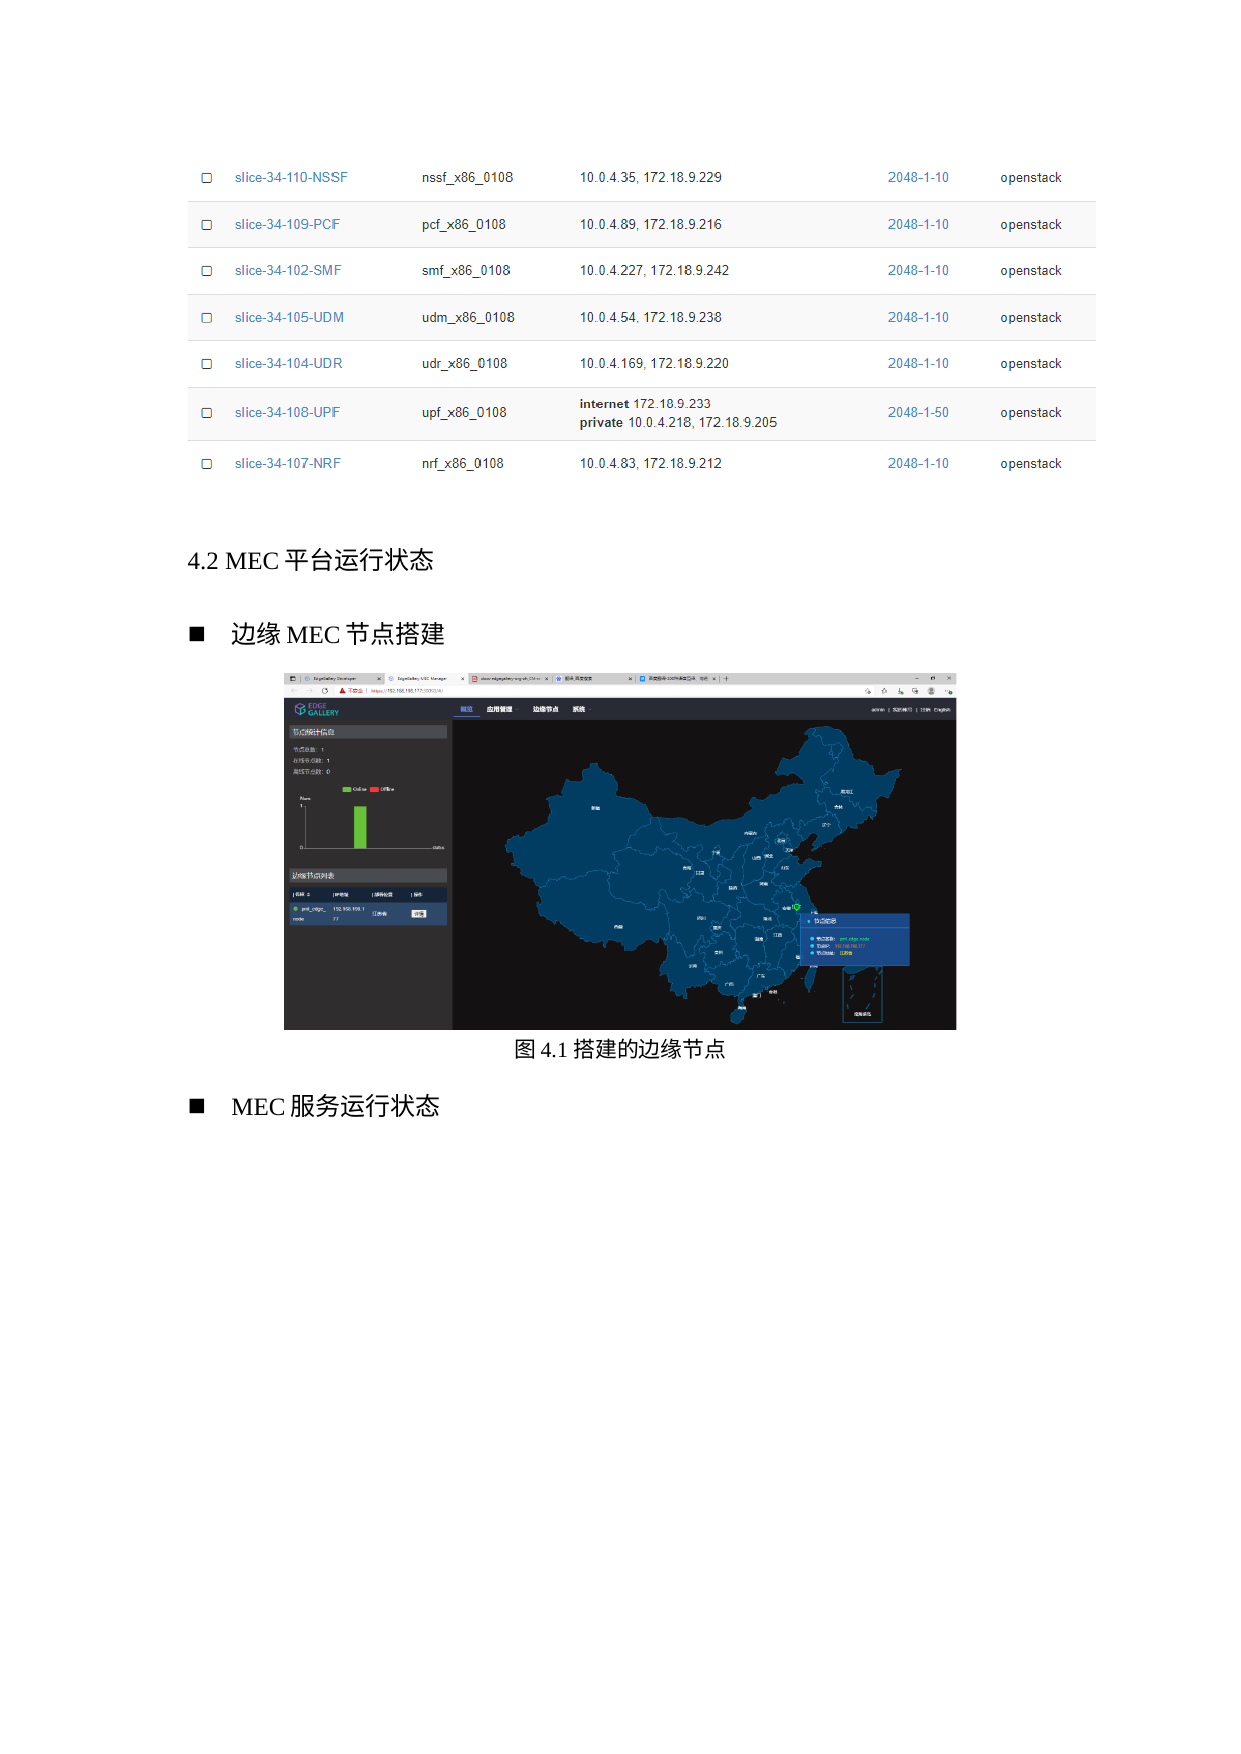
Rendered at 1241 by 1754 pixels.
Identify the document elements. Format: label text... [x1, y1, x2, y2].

list 边缘MEC节点搭建 [187, 600, 1053, 665]
text 4.2 MEC平台运行状态 [187, 526, 1053, 591]
picture [187, 162, 1097, 485]
list MEC服务运行状态 [187, 1072, 1053, 1137]
text 图4.1 搭建的边缘节点 [187, 1031, 1053, 1064]
picture [284, 673, 957, 1030]
